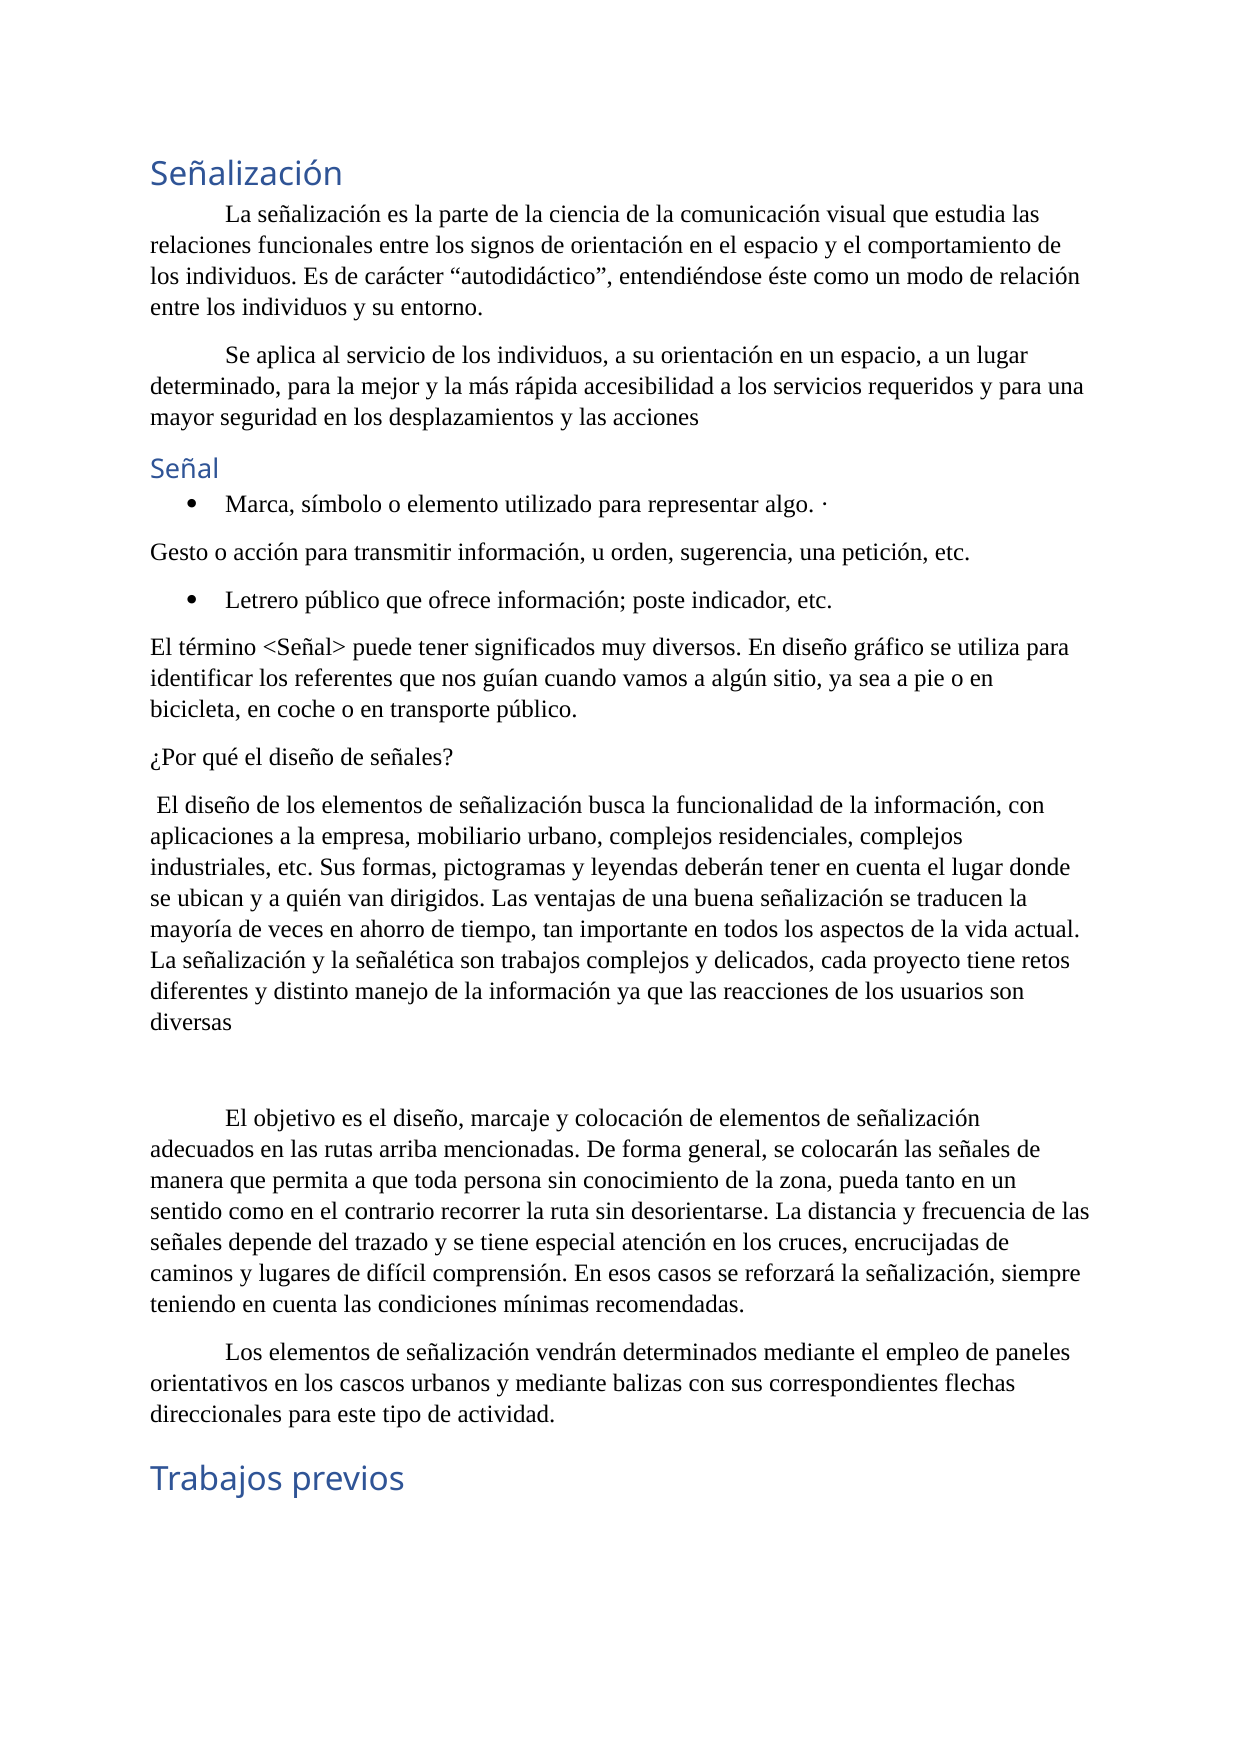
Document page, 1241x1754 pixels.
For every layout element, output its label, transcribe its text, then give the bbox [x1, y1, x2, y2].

subtitle Trabajos previos [150, 1455, 1090, 1500]
text Gesto o acción para transmitir información, u orden, sugerencia, una petición, etc. [150, 537, 1090, 566]
text La señalización es la parte de la ciencia de la comunicación visual que estudia las relaciones funcionales entre los signos de orientación en el espacio y el comportamiento de los individuos. Es de carácter “autodidáctico”, entendiéndose éste como un modo de relación entre los individuos y su entorno. [150, 199, 1090, 321]
text Se aplica al servicio de los individuos, a su orientación en un espacio, a un lugar determinado, para la mejor y la más rápida accesibilidad a los servicios requeridos y para una mayor seguridad en los desplazamientos y las acciones [150, 340, 1090, 431]
text ¿Por qué el diseño de señales? [150, 742, 1090, 771]
list Marca, símbolo o elemento utilizado para representar algo. · [187, 489, 1090, 518]
text El término <Señal> puede tener significados muy diversos. En diseño gráfico se utiliza para identificar los referentes que nos guían cuando vamos a algún sitio, ya sea a pie o en bicicleta, en coche o en transporte público. [150, 632, 1090, 723]
text Los elementos de señalización vendrán determinados mediante el empleo de paneles orientativos en los cascos urbanos y mediante balizas con sus correspondientes flechas direccionales para este tipo de actividad. [150, 1337, 1090, 1427]
text El objetivo es el diseño, marcaje y colocación de elementos de señalización adecuados en las rutas arriba mencionadas. De forma general, se colocarán las señales de manera que permita a que toda persona sin conocimiento de la zona, pueda tanto en un sentido como en el contrario recorrer la ruta sin desorientarse. La distancia y frecuencia de las señales depende del trazado y se tiene especial atención en los cruces, encrucijadas de caminos y lugares de difícil comprensión. En esos casos se reforzará la señalización, siempre teniendo en cuenta las condiciones mínimas recomendadas. [150, 1103, 1090, 1318]
text El diseño de los elementos de señalización busca la funcionalidad de la información, con aplicaciones a la empresa, mobiliario urbano, complejos residenciales, complejos industriales, etc. Sus formas, pictogramas y leyendas deberán tener en cuenta el lugar donde se ubican y a quién van dirigidos. Las ventajas de una buena señalización se traducen la mayoría de veces en ahorro de tiempo, tan importante en todos los aspectos de la vida actual. La señalización y la señalética son trabajos complejos y delicados, cada proyecto tiene retos diferentes y distinto manejo de la información ya que las reacciones de los usuarios son diversas [150, 790, 1090, 1036]
subtitle Señal [150, 449, 1090, 486]
list Letrero público que ofrece información; poste indicador, etc. [187, 585, 1090, 613]
subtitle Señalización [150, 150, 1090, 195]
